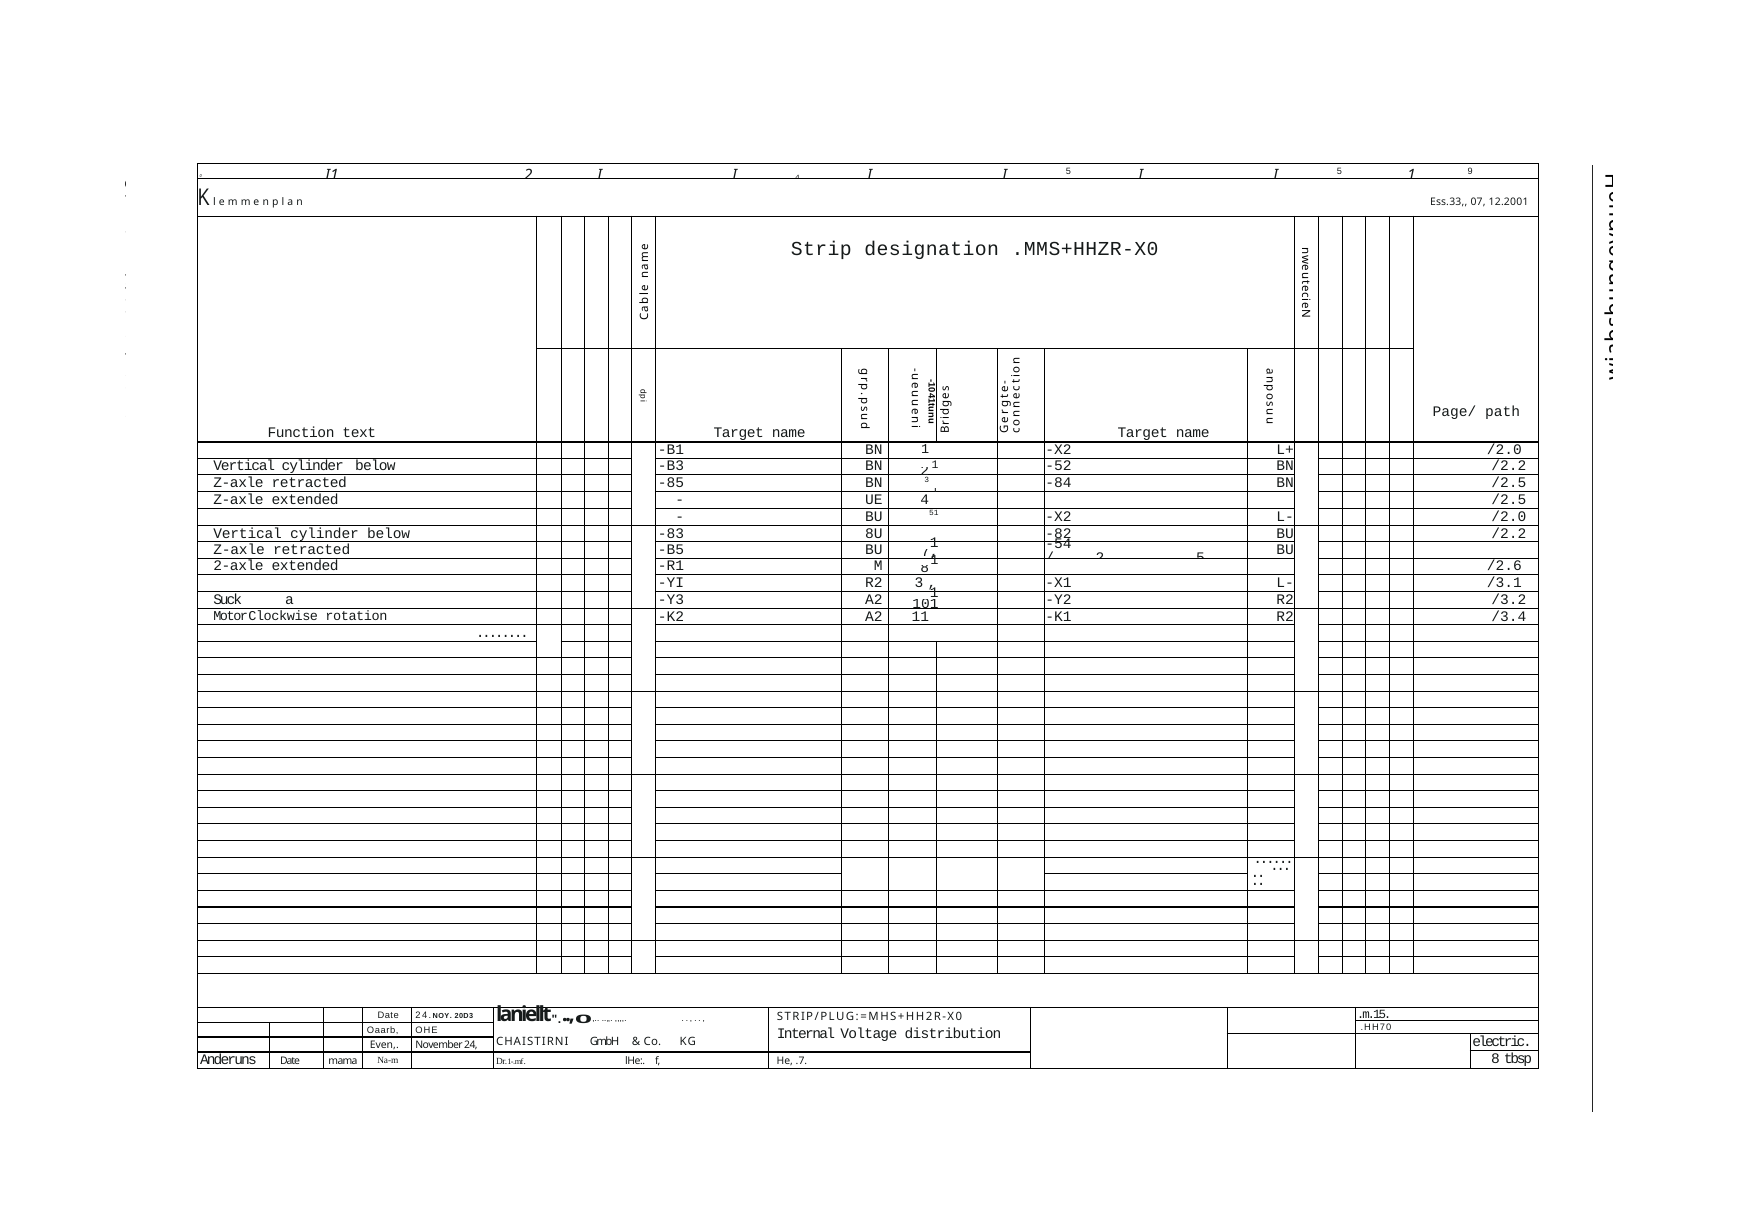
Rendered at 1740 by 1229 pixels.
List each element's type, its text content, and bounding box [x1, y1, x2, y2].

table_cell 11 [889, 609, 997, 624]
table_cell [1414, 725, 1538, 740]
table_cell [1414, 941, 1538, 956]
table_cell [1045, 941, 1247, 956]
table_cell [198, 1038, 269, 1051]
table_cell [562, 349, 584, 441]
table_cell [562, 575, 584, 591]
table_cell [1414, 542, 1538, 558]
table_cell -141 [656, 492, 841, 508]
table_cell [889, 858, 936, 889]
table_cell [609, 592, 631, 608]
table_cell [537, 542, 561, 558]
table_cell Na-m [363, 1053, 411, 1068]
table_cell [1343, 891, 1365, 906]
table_cell [562, 858, 584, 873]
table_cell /2.0 [1414, 443, 1538, 457]
table_cell [1343, 824, 1365, 840]
table_cell [609, 658, 631, 674]
table_cell [842, 908, 888, 923]
table_cell [198, 957, 536, 973]
table_cell [1390, 559, 1413, 574]
table_cell [937, 741, 997, 757]
table_cell [562, 908, 584, 923]
table_cell [609, 475, 631, 491]
table_cell [1045, 808, 1247, 823]
table_cell [632, 858, 655, 940]
table_cell [1045, 841, 1247, 857]
table_cell /2.5 [1414, 475, 1538, 491]
table_cell [609, 791, 631, 807]
table_cell [562, 642, 584, 657]
table_cell [585, 725, 608, 740]
table_cell [1248, 824, 1294, 840]
table_cell [1390, 858, 1413, 873]
table_cell [1366, 725, 1389, 740]
table_cell 4 [889, 492, 997, 508]
table_cell [1366, 526, 1389, 541]
table_cell [656, 941, 841, 956]
table_cell [1343, 775, 1365, 790]
table_cell [1390, 492, 1413, 508]
table_cell [1248, 941, 1294, 956]
table_cell [609, 824, 631, 840]
table_cell [1343, 791, 1365, 807]
table_cell [889, 841, 936, 857]
table_cell [1366, 475, 1389, 491]
table_cell [585, 758, 608, 774]
table_cell [998, 775, 1044, 790]
table_cell [198, 874, 536, 889]
table_cell [1414, 758, 1538, 774]
table_cell [998, 725, 1044, 740]
table_cell [889, 957, 936, 973]
table_cell [562, 708, 584, 724]
table_cell Klemmenplan Ess.33,, 07, 12.2001 [198, 179, 1538, 216]
table_cell [1366, 559, 1389, 574]
table_cell [1045, 908, 1247, 923]
table_cell [937, 758, 997, 774]
table_cell /2.0 [1414, 509, 1538, 525]
table_cell [1343, 692, 1365, 707]
table_cell [1319, 692, 1342, 707]
table_cell [1390, 758, 1413, 774]
table_cell [1343, 575, 1365, 591]
table_cell [585, 708, 608, 724]
table_cell Vertical cylinder below [198, 526, 536, 541]
table_cell [842, 642, 888, 657]
table_cell [537, 874, 561, 889]
table_cell 8U [842, 526, 888, 541]
table_cell [537, 459, 561, 474]
table_cell [609, 941, 631, 956]
table_cell [609, 891, 631, 906]
table_cell [324, 1008, 362, 1022]
table_cell 1 8 [889, 559, 997, 574]
table_cell [1319, 559, 1342, 574]
table_cell [585, 575, 608, 591]
table_cell [609, 642, 631, 657]
table_cell [585, 791, 608, 807]
table_cell [1295, 526, 1318, 608]
table_cell [937, 692, 997, 707]
table_cell OHE [412, 1023, 493, 1036]
table_cell [1390, 675, 1413, 691]
table_cell -82 [1045, 526, 1247, 541]
table_cell [1366, 575, 1389, 591]
table_cell [537, 609, 561, 624]
table_cell [1045, 775, 1247, 790]
table_cell Page/ path [1414, 217, 1538, 441]
table_cell [1343, 874, 1365, 889]
table_cell [1414, 675, 1538, 691]
table_cell [937, 957, 997, 973]
table_cell [1414, 791, 1538, 807]
table_cell Date [363, 1008, 411, 1022]
table_cell -B5 [656, 542, 841, 558]
table_cell Dr.1-.mf. lHe:. f, [494, 1053, 768, 1068]
table_cell [1366, 891, 1389, 906]
table_cell [889, 775, 936, 790]
table_cell [609, 526, 631, 541]
table_cell [998, 758, 1044, 774]
table_cell nweutecieN [1295, 217, 1318, 348]
table_cell [609, 924, 631, 940]
table_cell [937, 908, 997, 923]
table_cell [198, 692, 536, 707]
table_cell [1248, 741, 1294, 757]
table_cell [585, 692, 608, 707]
table_cell [562, 443, 584, 457]
table_cell [1390, 592, 1413, 608]
table_cell Motor Clockwise rotation [198, 609, 536, 624]
table_cell -Y2 [1045, 592, 1247, 608]
table_cell [998, 475, 1044, 491]
table_cell [937, 824, 997, 840]
table_cell [537, 625, 561, 657]
table_cell [998, 526, 1044, 541]
table_cell [1390, 217, 1413, 348]
table_cell [198, 1008, 323, 1022]
table_cell [1366, 808, 1389, 823]
table_cell [562, 509, 584, 525]
table_cell [198, 509, 536, 525]
table_cell /2.5 [1414, 492, 1538, 508]
table_cell [1045, 791, 1247, 807]
table_cell [609, 741, 631, 757]
table_cell [585, 808, 608, 823]
table_cell [562, 924, 584, 940]
table_cell /3.1 [1414, 575, 1538, 591]
table_cell [1343, 642, 1365, 657]
table_cell Gergte- connection [998, 349, 1044, 441]
table_cell [585, 824, 608, 840]
table_cell [562, 758, 584, 774]
table_cell [585, 609, 608, 624]
table_cell [1248, 808, 1294, 823]
table_cell [1390, 824, 1413, 840]
table_cell [537, 791, 561, 807]
table_cell [585, 443, 608, 457]
table_cell [1366, 758, 1389, 774]
table_cell [1319, 957, 1342, 973]
table_cell STRIP/PLUG:=MHS+HH2R-X0 Internal Voltage distribution [769, 1008, 1030, 1051]
table_cell [1319, 475, 1342, 491]
table_cell [842, 692, 888, 707]
table_cell [937, 858, 997, 889]
table_cell November 24, 2005 [412, 1038, 493, 1051]
table_cell Target name [656, 349, 841, 441]
table_cell [1343, 217, 1365, 348]
table_cell [537, 692, 561, 707]
table_cell [585, 858, 608, 873]
table_cell [1390, 642, 1413, 657]
table_cell [1295, 775, 1318, 857]
table_cell [1045, 758, 1247, 774]
table_cell [1390, 841, 1413, 857]
table_cell [889, 908, 936, 923]
table_cell [537, 509, 561, 525]
table_cell [198, 725, 536, 740]
table_cell [562, 492, 584, 508]
table_cell [1248, 924, 1294, 940]
table_cell [585, 642, 608, 657]
table_cell [1045, 625, 1247, 641]
table_cell Cable name [632, 217, 655, 348]
table_cell [842, 675, 888, 691]
table_cell [198, 741, 536, 757]
table_cell [1248, 908, 1294, 923]
table_cell [1390, 625, 1413, 641]
table_cell [537, 908, 561, 923]
table_cell [998, 858, 1044, 889]
table_cell [842, 658, 888, 674]
table_cell [998, 509, 1044, 525]
table_cell 3 , [889, 575, 997, 591]
table_cell [1343, 443, 1365, 457]
table_cell [562, 675, 584, 691]
table_cell [1343, 349, 1365, 441]
table_cell [998, 791, 1044, 807]
table_cell [270, 1038, 323, 1051]
table_cell [562, 941, 584, 956]
table_cell [1414, 625, 1538, 641]
table_cell [1343, 924, 1365, 940]
table_cell -84 [1045, 475, 1247, 491]
table_cell [998, 575, 1044, 591]
table_cell 2-axle extended [198, 559, 536, 574]
table_cell [609, 559, 631, 574]
table_cell -B1 [656, 443, 841, 457]
table_cell [609, 349, 631, 441]
table_cell [656, 741, 841, 757]
table_cell [1319, 675, 1342, 691]
table_cell [412, 1053, 493, 1068]
table_cell [998, 675, 1044, 691]
table_cell [198, 791, 536, 807]
table_cell [198, 775, 536, 790]
table_cell [537, 492, 561, 508]
table_cell [198, 858, 536, 873]
table_cell [889, 642, 936, 657]
table_cell [889, 758, 936, 774]
table_cell [585, 941, 608, 956]
table_cell [198, 908, 536, 923]
table_cell [1390, 725, 1413, 740]
table_cell anposuu [1248, 349, 1294, 441]
table_cell [609, 858, 631, 873]
table_cell [889, 692, 936, 707]
table_cell [1414, 808, 1538, 823]
table_cell [937, 725, 997, 740]
table_cell [1319, 758, 1342, 774]
table_cell [585, 658, 608, 674]
table_cell [1045, 658, 1247, 674]
table_cell [1390, 941, 1413, 956]
table_cell [1366, 858, 1389, 873]
table_cell [842, 808, 888, 823]
table_cell Anderuns [198, 1053, 269, 1068]
table_cell [1045, 725, 1247, 740]
table_cell [609, 957, 631, 973]
table_cell [562, 217, 584, 348]
table_cell L- [1248, 575, 1294, 591]
table_cell [1366, 217, 1389, 348]
table_cell [562, 692, 584, 707]
table_cell [1366, 609, 1389, 624]
table_cell [1295, 941, 1318, 973]
table_cell [1248, 841, 1294, 857]
table_cell [656, 891, 841, 906]
table_cell [537, 858, 561, 873]
table_cell [1343, 941, 1365, 956]
table_cell [998, 443, 1044, 457]
table_cell [1390, 443, 1413, 457]
table_cell [1366, 741, 1389, 757]
table_cell [1248, 758, 1294, 774]
table_cell [585, 841, 608, 857]
table_cell [842, 725, 888, 740]
table_cell ........ _ [198, 625, 536, 641]
table_cell [609, 808, 631, 823]
table_cell [585, 492, 608, 508]
table_cell [1045, 559, 1247, 574]
table_cell M [842, 559, 888, 574]
table_cell [1390, 609, 1413, 624]
table_cell [1343, 509, 1365, 525]
table_cell [1319, 625, 1342, 641]
table_cell [537, 658, 561, 674]
table_cell [537, 575, 561, 591]
table_cell [1319, 708, 1342, 724]
table_cell [324, 1038, 362, 1051]
table_cell [1414, 874, 1538, 889]
table_cell Oaarb, [363, 1023, 411, 1036]
table_cell 1 2 [889, 459, 997, 474]
table_cell 24.NOY. 20D3 [412, 1008, 493, 1022]
table_cell /2.2 [1414, 459, 1538, 474]
table_cell [937, 642, 997, 657]
table_cell [562, 725, 584, 740]
table_cell A2 [842, 609, 888, 624]
table_cell [1414, 957, 1538, 973]
table_cell [937, 708, 997, 724]
table_cell [1343, 592, 1365, 608]
table_cell [1390, 509, 1413, 525]
table_cell [537, 526, 561, 541]
table_cell [1343, 708, 1365, 724]
table_cell [1248, 642, 1294, 657]
table_cell BU [842, 542, 888, 558]
table_cell [998, 957, 1044, 973]
table_cell [1366, 791, 1389, 807]
table_cell [998, 841, 1044, 857]
table_cell [1295, 349, 1318, 441]
table_cell [842, 924, 888, 940]
table_cell A2 [842, 592, 888, 608]
table_cell [198, 443, 536, 457]
table_cell 1 7, [889, 542, 997, 558]
table_cell [1295, 858, 1318, 940]
table_cell -131 [656, 509, 841, 525]
table_cell -83 [656, 526, 841, 541]
table_cell [656, 824, 841, 840]
table_cell [1414, 891, 1538, 906]
table_cell [937, 658, 997, 674]
table_cell /3.4 [1414, 609, 1538, 624]
table_cell Z-axle extended [198, 492, 536, 508]
table_cell [1045, 708, 1247, 724]
table_cell [1343, 625, 1365, 641]
table_cell [1248, 492, 1294, 508]
table_cell /2.6 [1414, 559, 1538, 574]
table_cell [1390, 874, 1413, 889]
table_cell BN [1248, 459, 1294, 474]
table_cell [1045, 692, 1247, 707]
table_cell [1366, 692, 1389, 707]
table_cell [1319, 741, 1342, 757]
table_cell [1031, 1008, 1227, 1068]
table_header 0 I1 2 I I 4 I I 5 I I 5 1 9 [198, 164, 1538, 177]
table_cell [632, 443, 655, 525]
table_cell [609, 874, 631, 889]
table_cell [537, 725, 561, 740]
table_cell [656, 625, 841, 641]
table_cell [198, 758, 536, 774]
table_cell [1319, 808, 1342, 823]
table_cell [609, 542, 631, 558]
table_cell [632, 775, 655, 857]
table_cell [1390, 791, 1413, 807]
table_cell [1366, 957, 1389, 973]
table_cell [1366, 592, 1389, 608]
table_cell [1343, 459, 1365, 474]
table_cell [1319, 874, 1342, 889]
table_cell 51 [889, 509, 997, 525]
table_cell [1366, 443, 1389, 457]
table_cell R2 [1248, 609, 1294, 624]
table_cell [609, 675, 631, 691]
table_cell 8 tbsp [1471, 1051, 1538, 1068]
table_cell [656, 658, 841, 674]
table_cell [1343, 492, 1365, 508]
table_cell [609, 459, 631, 474]
table_cell [562, 791, 584, 807]
table_cell [1366, 459, 1389, 474]
table_cell 1 [889, 443, 997, 457]
table_cell [842, 708, 888, 724]
table_cell [585, 459, 608, 474]
table_cell [609, 775, 631, 790]
table_cell [632, 526, 655, 608]
table_cell [1319, 658, 1342, 674]
table_cell mama [324, 1053, 362, 1068]
table_cell [1390, 575, 1413, 591]
table_cell [998, 692, 1044, 707]
table_cell [1319, 459, 1342, 474]
table_cell [609, 725, 631, 740]
table_cell [1319, 592, 1342, 608]
table_cell [585, 475, 608, 491]
table_cell [585, 741, 608, 757]
table_cell [1390, 542, 1413, 558]
table_cell [562, 526, 584, 541]
table_cell -54 /2.5 [1045, 542, 1247, 558]
table_cell [324, 1023, 362, 1036]
table_cell [537, 443, 561, 457]
table_cell BN [842, 459, 888, 474]
table_cell [585, 675, 608, 691]
table_cell [537, 675, 561, 691]
table_cell [1366, 642, 1389, 657]
table_cell [1414, 775, 1538, 790]
table_cell [585, 592, 608, 608]
table_cell [1343, 758, 1365, 774]
table_cell [1366, 874, 1389, 889]
table_cell [842, 824, 888, 840]
table_cell -B3 [656, 459, 841, 474]
table_cell [842, 941, 888, 956]
table_cell [1248, 559, 1294, 574]
table_cell [198, 658, 536, 674]
table_cell [998, 741, 1044, 757]
table_cell grp.psud [842, 349, 888, 441]
table_cell [1045, 824, 1247, 840]
table_cell [1343, 808, 1365, 823]
table_cell [198, 824, 536, 840]
table_cell -52 [1045, 459, 1247, 474]
table_cell [842, 775, 888, 790]
table_cell [1414, 692, 1538, 707]
table_cell [585, 908, 608, 923]
table_cell UE [842, 492, 888, 508]
table_cell [656, 924, 841, 940]
table_cell [656, 708, 841, 724]
table_cell [609, 758, 631, 774]
table_cell [537, 808, 561, 823]
table_cell [1228, 1008, 1355, 1033]
table_cell [1319, 349, 1342, 441]
table_cell [632, 692, 655, 774]
table_cell BN [1248, 475, 1294, 491]
table_cell [1319, 891, 1342, 906]
table_cell [1390, 924, 1413, 940]
table_cell [1319, 542, 1342, 558]
table_cell [1343, 559, 1365, 574]
table_cell [1319, 217, 1342, 348]
table_cell [1343, 908, 1365, 923]
table_cell [1356, 1034, 1470, 1068]
table_cell [1390, 908, 1413, 923]
table_cell [998, 658, 1044, 674]
table_cell [537, 824, 561, 840]
table_cell [998, 708, 1044, 724]
table_cell 3 1 [889, 475, 997, 491]
table_cell [889, 941, 936, 956]
table_cell [562, 824, 584, 840]
table_cell [1414, 658, 1538, 674]
table_cell [1343, 858, 1365, 873]
table_cell [585, 349, 608, 441]
table_cell [937, 791, 997, 807]
table_cell -X2 [1045, 443, 1247, 457]
table_cell [937, 775, 997, 790]
table_cell [656, 791, 841, 807]
table_cell 1 101 [889, 592, 997, 608]
table_cell /3.2 [1414, 592, 1538, 608]
table_cell [1414, 708, 1538, 724]
table_cell [585, 874, 608, 889]
table_cell [842, 741, 888, 757]
table_cell [1045, 957, 1247, 973]
table_cell [1390, 475, 1413, 491]
table_cell [198, 891, 536, 906]
table_cell [998, 824, 1044, 840]
table_cell [1366, 658, 1389, 674]
table_cell [537, 941, 561, 956]
table_cell [1319, 941, 1342, 956]
table_cell [1366, 542, 1389, 558]
table_cell [998, 924, 1044, 940]
table_cell [609, 575, 631, 591]
table_cell [609, 443, 631, 457]
table_cell Bridges [937, 349, 997, 441]
table_cell -85 [656, 475, 841, 491]
table_cell [1390, 957, 1413, 973]
table_cell [632, 609, 655, 691]
table_cell [562, 459, 584, 474]
table_cell [198, 675, 536, 691]
table_cell [656, 758, 841, 774]
table_cell [1319, 858, 1342, 873]
table_cell [609, 841, 631, 857]
table_cell -K2 [656, 609, 841, 624]
table_cell [1390, 459, 1413, 474]
table_cell [1248, 775, 1294, 790]
table_cell [998, 808, 1044, 823]
table_cell -1041tunu -ueuueni [889, 349, 936, 441]
table_cell [1319, 908, 1342, 923]
table_cell BU [1248, 542, 1294, 558]
table_cell [842, 791, 888, 807]
table_cell [585, 509, 608, 525]
table_cell [585, 891, 608, 906]
table_cell [1390, 808, 1413, 823]
table_cell [1366, 824, 1389, 840]
table_cell [585, 775, 608, 790]
table_cell [1319, 725, 1342, 740]
table_cell [1366, 349, 1389, 441]
table_cell [1319, 443, 1342, 457]
table_cell [1366, 924, 1389, 940]
table_cell [889, 675, 936, 691]
table_cell [1343, 957, 1365, 973]
table_cell [562, 741, 584, 757]
table_cell [562, 957, 584, 973]
table_cell [1045, 741, 1247, 757]
table_cell [1319, 924, 1342, 940]
table_cell [585, 217, 608, 348]
table_cell [1319, 609, 1342, 624]
table_cell [585, 559, 608, 574]
table_cell [537, 708, 561, 724]
table_cell -X2 [1045, 509, 1247, 525]
table_cell [562, 475, 584, 491]
table_cell [609, 492, 631, 508]
table_cell [609, 625, 631, 641]
table_cell [889, 725, 936, 740]
table_cell [198, 974, 1538, 1007]
table_cell R2 [842, 575, 888, 591]
table_cell [1248, 891, 1294, 906]
table_cell [998, 642, 1044, 657]
table_cell [1390, 349, 1413, 441]
table_cell [562, 609, 584, 624]
table_cell [998, 625, 1044, 641]
table_cell [537, 217, 561, 348]
table_cell [1366, 775, 1389, 790]
table_cell [198, 1023, 269, 1036]
table_cell [1366, 908, 1389, 923]
table_cell [998, 891, 1044, 906]
table_cell [998, 492, 1044, 508]
table_cell [889, 824, 936, 840]
table_cell [656, 874, 841, 889]
table_cell [1366, 708, 1389, 724]
table_cell [937, 891, 997, 906]
table_cell [1414, 824, 1538, 840]
table_cell [656, 908, 841, 923]
table_cell [198, 575, 536, 591]
table_cell [1248, 692, 1294, 707]
table_cell [1366, 675, 1389, 691]
table_cell [937, 924, 997, 940]
table_cell [842, 758, 888, 774]
table_cell [609, 692, 631, 707]
table_cell [842, 891, 888, 906]
table_cell [1343, 658, 1365, 674]
table_cell [198, 841, 536, 857]
table_cell [562, 841, 584, 857]
table_cell [562, 775, 584, 790]
table_cell Even,. [363, 1038, 411, 1051]
table_cell [1366, 841, 1389, 857]
table_cell [889, 708, 936, 724]
table_cell [1045, 924, 1247, 940]
table_cell [1319, 642, 1342, 657]
table_cell [632, 941, 655, 973]
table_cell [1390, 741, 1413, 757]
table_cell [1248, 625, 1294, 641]
table_cell [1390, 526, 1413, 541]
table_cell electric. 5 [1471, 1034, 1538, 1050]
table_cell BN [842, 443, 888, 457]
table_cell [562, 592, 584, 608]
table_cell -R1 [656, 559, 841, 574]
table_cell [656, 692, 841, 707]
table_cell [562, 542, 584, 558]
table_cell L- [1248, 509, 1294, 525]
table_cell [585, 526, 608, 541]
table_cell [842, 957, 888, 973]
table_cell Date [270, 1053, 323, 1068]
table_cell [609, 908, 631, 923]
table_cell [1366, 625, 1389, 641]
table_cell [889, 526, 997, 541]
table_cell BN [842, 475, 888, 491]
table_cell [562, 559, 584, 574]
table_cell [609, 509, 631, 525]
table_cell [562, 658, 584, 674]
table_cell [1295, 692, 1318, 774]
table_cell [889, 658, 936, 674]
table_cell [1228, 1034, 1355, 1068]
table_cell [937, 808, 997, 823]
table_cell Vertical cylinder below [198, 459, 536, 474]
table_cell -K1 [1045, 609, 1247, 624]
table_cell [889, 924, 936, 940]
table_cell -X1 [1045, 575, 1247, 591]
table_cell -Y3 [656, 592, 841, 608]
table_cell [998, 542, 1044, 558]
table_cell [1414, 858, 1538, 873]
table_cell [656, 675, 841, 691]
table_cell [562, 891, 584, 906]
table_cell [1319, 775, 1342, 790]
table_cell [937, 941, 997, 956]
table_cell [998, 559, 1044, 574]
table_cell [889, 741, 936, 757]
table_cell [1414, 908, 1538, 923]
table_cell [585, 542, 608, 558]
table_cell [656, 957, 841, 973]
table_cell [1248, 791, 1294, 807]
table_cell [1366, 509, 1389, 525]
table_cell [937, 841, 997, 857]
table_cell [537, 559, 561, 574]
table_cell [537, 891, 561, 906]
table_cell [1414, 924, 1538, 940]
table_cell [562, 808, 584, 823]
table_cell [198, 924, 536, 940]
table_cell [1045, 874, 1247, 889]
table_cell [1319, 509, 1342, 525]
table_cell [585, 924, 608, 940]
table_cell [1319, 791, 1342, 807]
table_cell [537, 841, 561, 857]
table_cell [842, 858, 888, 889]
table_cell [585, 625, 608, 641]
table_cell [1343, 841, 1365, 857]
table_cell [537, 924, 561, 940]
table_cell Z-axle retracted [198, 542, 536, 558]
table_cell [1343, 609, 1365, 624]
table_cell [998, 609, 1044, 624]
table_cell L+ [1248, 443, 1294, 457]
table_cell [1045, 642, 1247, 657]
table_cell [537, 758, 561, 774]
table_cell [1045, 858, 1247, 873]
table_cell [656, 808, 841, 823]
table_cell [889, 891, 936, 906]
table_cell [537, 592, 561, 608]
table_cell [1390, 891, 1413, 906]
table_cell [609, 217, 631, 348]
table_cell [998, 592, 1044, 608]
table_cell [1319, 824, 1342, 840]
table_cell [842, 841, 888, 857]
table_cell [198, 941, 536, 956]
table_cell [198, 808, 536, 823]
table_cell [889, 808, 936, 823]
table_cell /2.2 [1414, 526, 1538, 541]
table_cell [1390, 775, 1413, 790]
table_cell [1045, 492, 1247, 508]
table_cell [889, 791, 936, 807]
table_cell [1248, 708, 1294, 724]
table_cell [1414, 642, 1538, 657]
table_cell [537, 475, 561, 491]
table_cell [562, 625, 584, 641]
table_cell [1390, 708, 1413, 724]
table_cell R2 [1248, 592, 1294, 608]
table_cell BU [1248, 526, 1294, 541]
table_cell [1343, 542, 1365, 558]
table_cell [998, 459, 1044, 474]
table_cell [1343, 725, 1365, 740]
table_cell [1248, 658, 1294, 674]
table_cell [1366, 492, 1389, 508]
table_cell ......... ....... [1248, 858, 1294, 889]
table_cell [1366, 941, 1389, 956]
table_cell [656, 725, 841, 740]
table_cell [656, 775, 841, 790]
table_cell [889, 625, 997, 641]
table_cell -YI [656, 575, 841, 591]
table_cell [1319, 841, 1342, 857]
table_cell [609, 609, 631, 624]
table_cell [998, 941, 1044, 956]
table_cell [998, 908, 1044, 923]
table_cell Strip designation .MMS+HHZR-X0 [656, 217, 1294, 348]
table_cell [1045, 675, 1247, 691]
table_cell Z-axle retracted [198, 475, 536, 491]
table_cell [656, 642, 841, 657]
table_cell dpi [632, 349, 655, 441]
table_cell Suck a [198, 592, 536, 608]
table_cell [537, 349, 561, 441]
table_cell [537, 741, 561, 757]
table_cell [609, 708, 631, 724]
table_cell [937, 675, 997, 691]
table_cell [1295, 443, 1318, 525]
table_cell [198, 642, 536, 657]
table_cell [198, 708, 536, 724]
table_cell [656, 858, 841, 873]
table_cell [1390, 658, 1413, 674]
table_cell [270, 1023, 323, 1036]
table_cell [1343, 526, 1365, 541]
table_cell [562, 874, 584, 889]
table_cell [1343, 741, 1365, 757]
table_cell [1248, 725, 1294, 740]
table_cell [1248, 957, 1294, 973]
table_cell BU [842, 509, 888, 525]
table_cell Function text [198, 217, 536, 441]
table_cell [1295, 609, 1318, 691]
table_cell [1414, 741, 1538, 757]
table_cell laniellt"...,0,.. ..„. ,,,,. ..,.., CHAISTIRNI GmbH & Co. KG [494, 1008, 768, 1051]
table_cell [537, 957, 561, 973]
table_cell He, .7. [769, 1053, 1030, 1068]
table_cell Target name [1045, 349, 1247, 441]
table_cell [1319, 526, 1342, 541]
table_cell [842, 625, 888, 641]
table_cell [585, 957, 608, 973]
table_cell [1390, 692, 1413, 707]
table_cell [537, 775, 561, 790]
table_cell [1343, 675, 1365, 691]
table_cell [1414, 841, 1538, 857]
table_cell [1343, 475, 1365, 491]
table_cell [1248, 675, 1294, 691]
table_cell [1045, 891, 1247, 906]
table_cell [1319, 575, 1342, 591]
table_cell [1319, 492, 1342, 508]
table_cell [656, 841, 841, 857]
